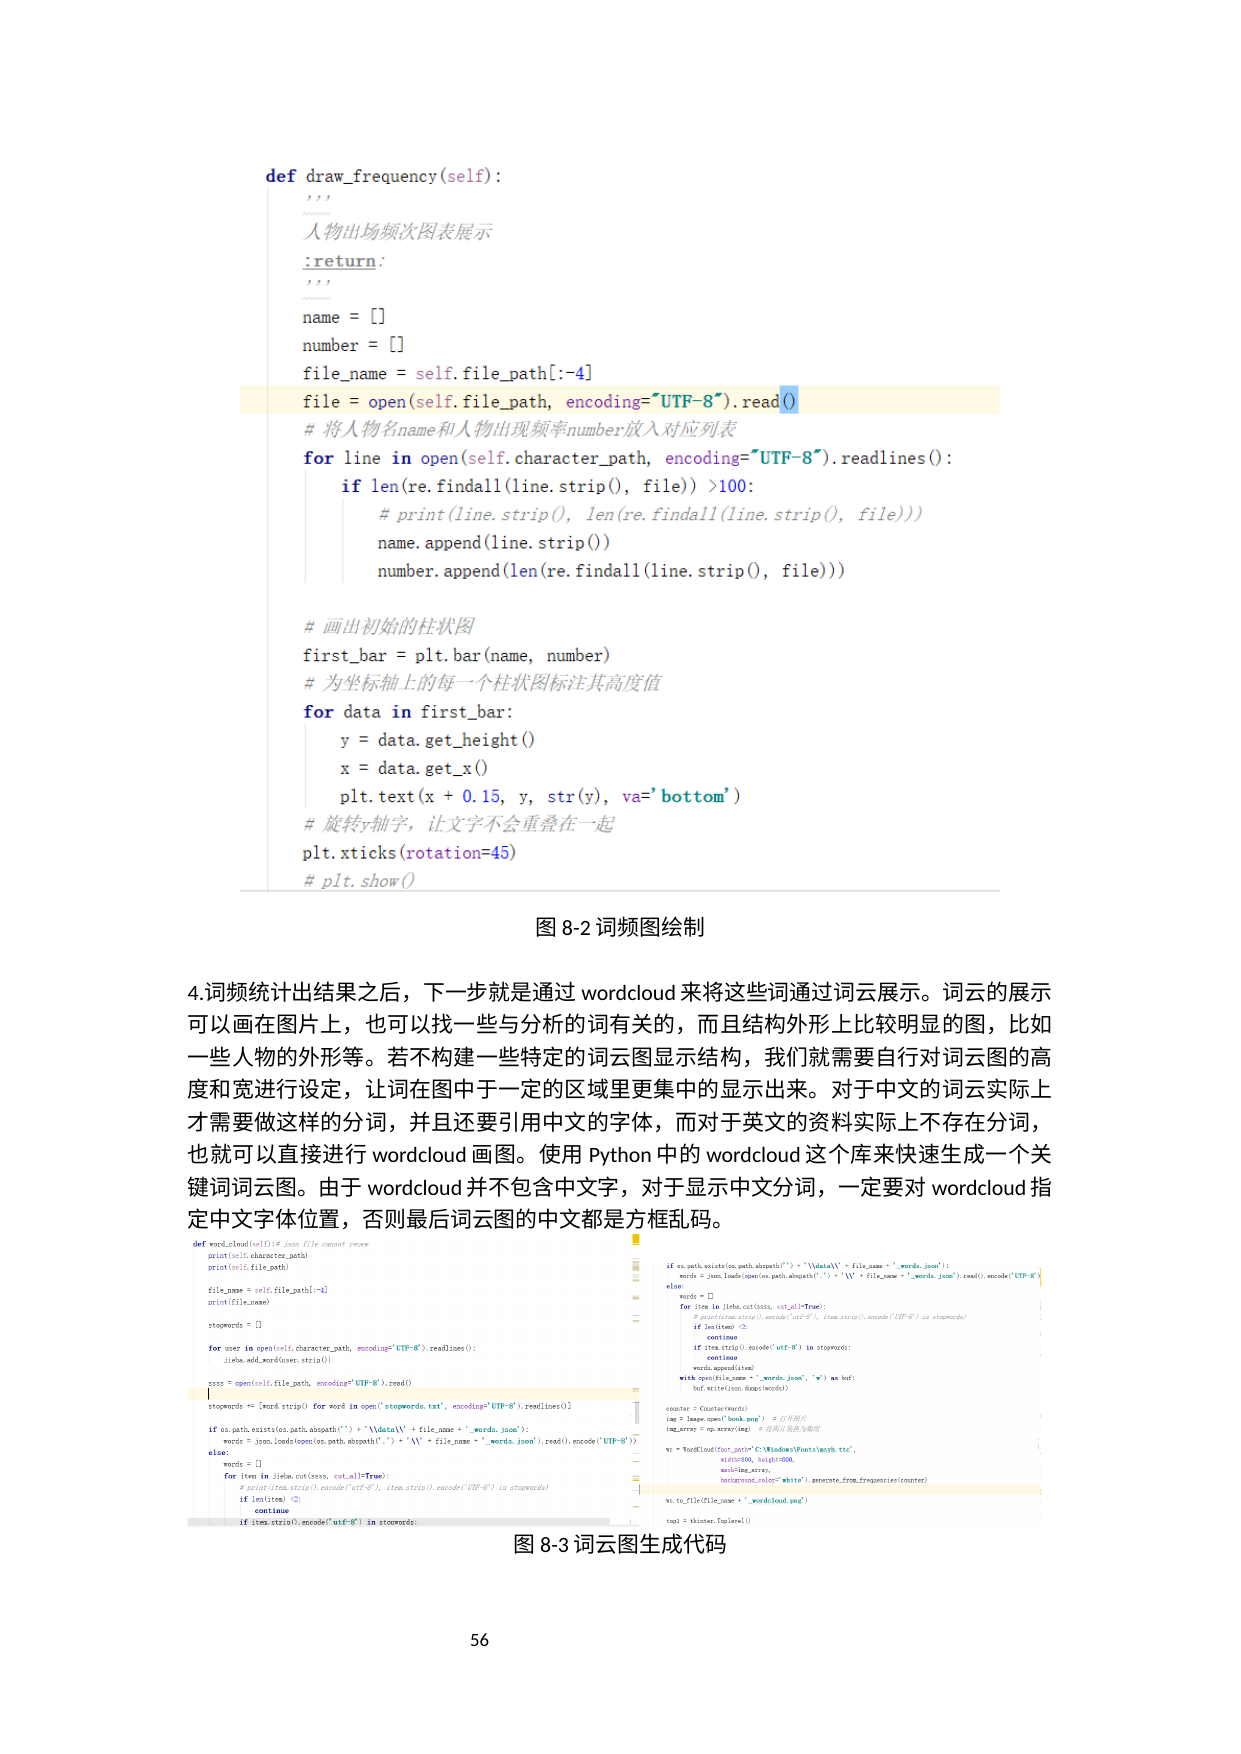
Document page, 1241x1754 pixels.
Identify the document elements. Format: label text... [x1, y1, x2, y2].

text 4.词频统计出结果之后，下一步就是通过wordcloud来将这些词通过词云展示。词云的展示可以画在图片上，也可以找一些与分析的词有关的，而且结构外形上比较明显的图，比如一些人物的外形等。若不构建一些特定的词云图显示结构，我们就需要自行对词云图的高度和宽进行设定，让词在图中于一定的区域里更集中的显示出来。对于中文的词云实际上才需要做这样的分词，并且还要引用中文的字体，而对于英文的资料实际上不存在分词，也就可以直接进行wordcloud画图。使用Python中的wordcloud这个库来快速生成一个关键词词云图。由于wordcloud并不包含中文字，对于显示中文分词，一定要对wordcloud指定中文字体位置，否则最后词云图的中文都是方框乱码。 [187, 974, 1053, 1234]
picture [187, 1234, 1042, 1527]
text 图8-3 词云图生成代码 [187, 1527, 1053, 1559]
picture [240, 162, 1001, 892]
text 图8-2 词频图绘制 [187, 909, 1053, 942]
